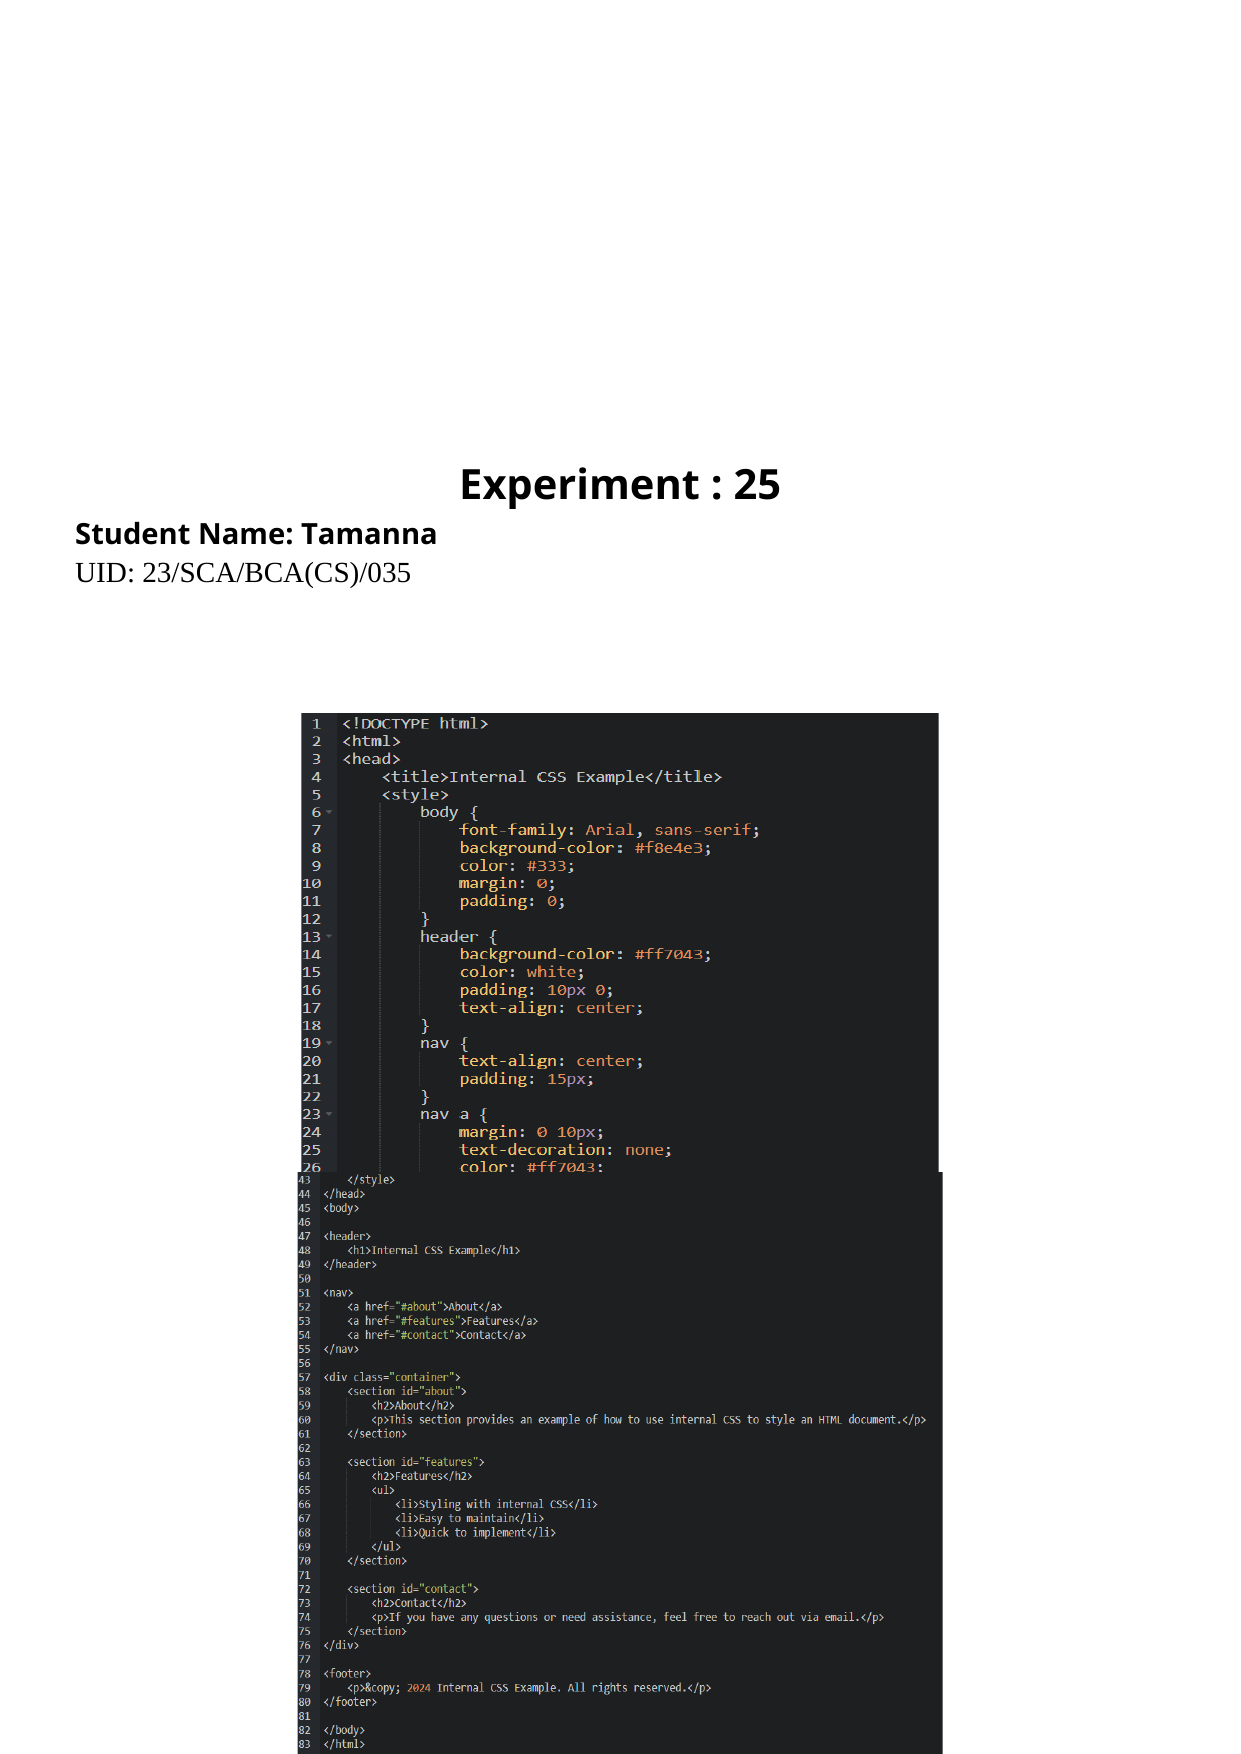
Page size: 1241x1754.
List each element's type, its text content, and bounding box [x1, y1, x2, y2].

text Experiment : 25 [75, 454, 1165, 511]
text Student Name: Tamanna [75, 513, 1165, 553]
text UID: 23/SCA/BCA(CS)/035 [75, 555, 1165, 589]
picture [297, 713, 943, 1754]
